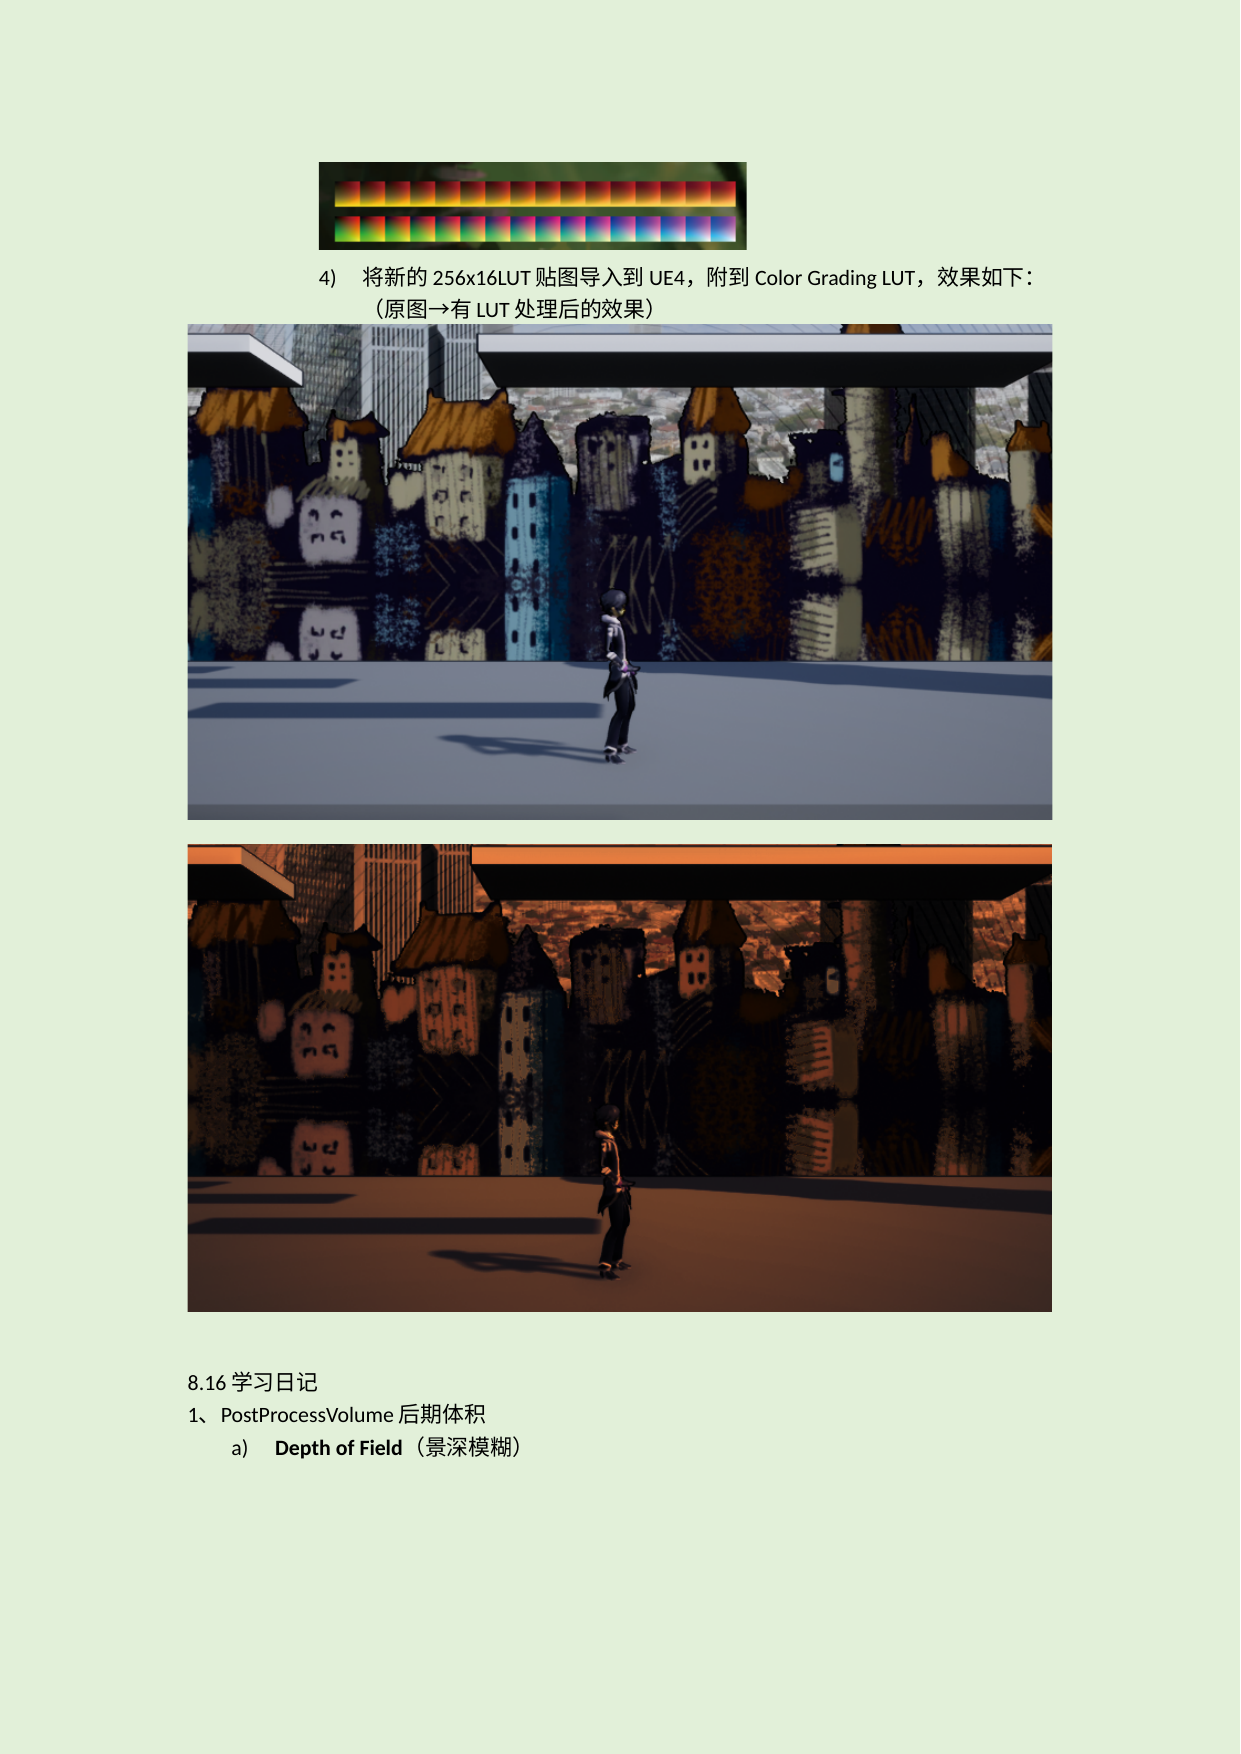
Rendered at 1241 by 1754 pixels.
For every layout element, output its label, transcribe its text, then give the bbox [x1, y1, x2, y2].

list （原图→有LUT处理后的效果） [319, 292, 1053, 324]
picture [187, 844, 1052, 1312]
list Depth of Field（景深模糊） [231, 1429, 1053, 1462]
picture [318, 162, 747, 250]
list 将新的256x16LUT贴图导入到UE4，附到Color Grading LUT，效果如下： [144, 259, 1053, 292]
list 8.16学习日记 [187, 1364, 1053, 1397]
picture [187, 324, 1053, 820]
list PostProcessVolume后期体积 [187, 1397, 1053, 1429]
